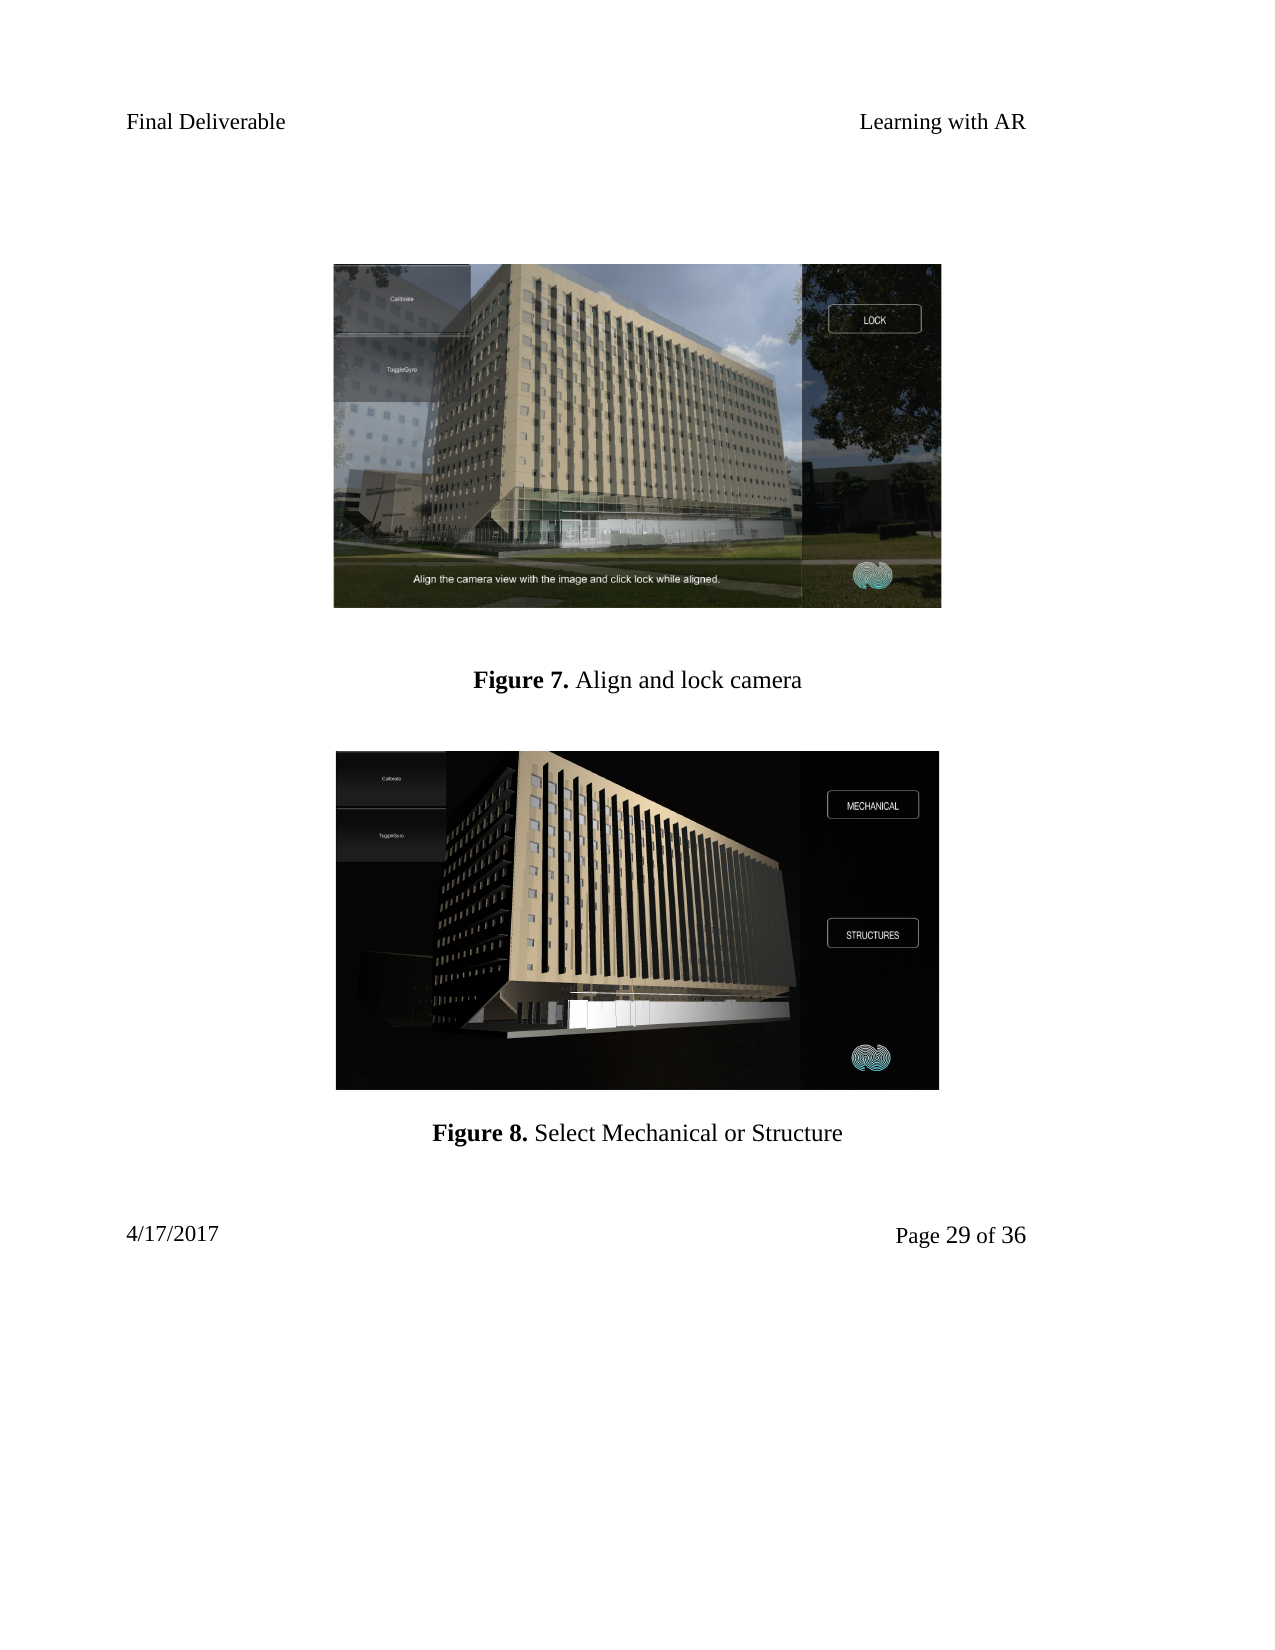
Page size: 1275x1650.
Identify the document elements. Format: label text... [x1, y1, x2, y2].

text Figure 7. Align and lock camera [150, 665, 1125, 694]
picture [335, 751, 940, 1090]
text Figure 8. Select Mechanical or Structure [150, 1118, 1125, 1147]
picture [333, 264, 942, 608]
